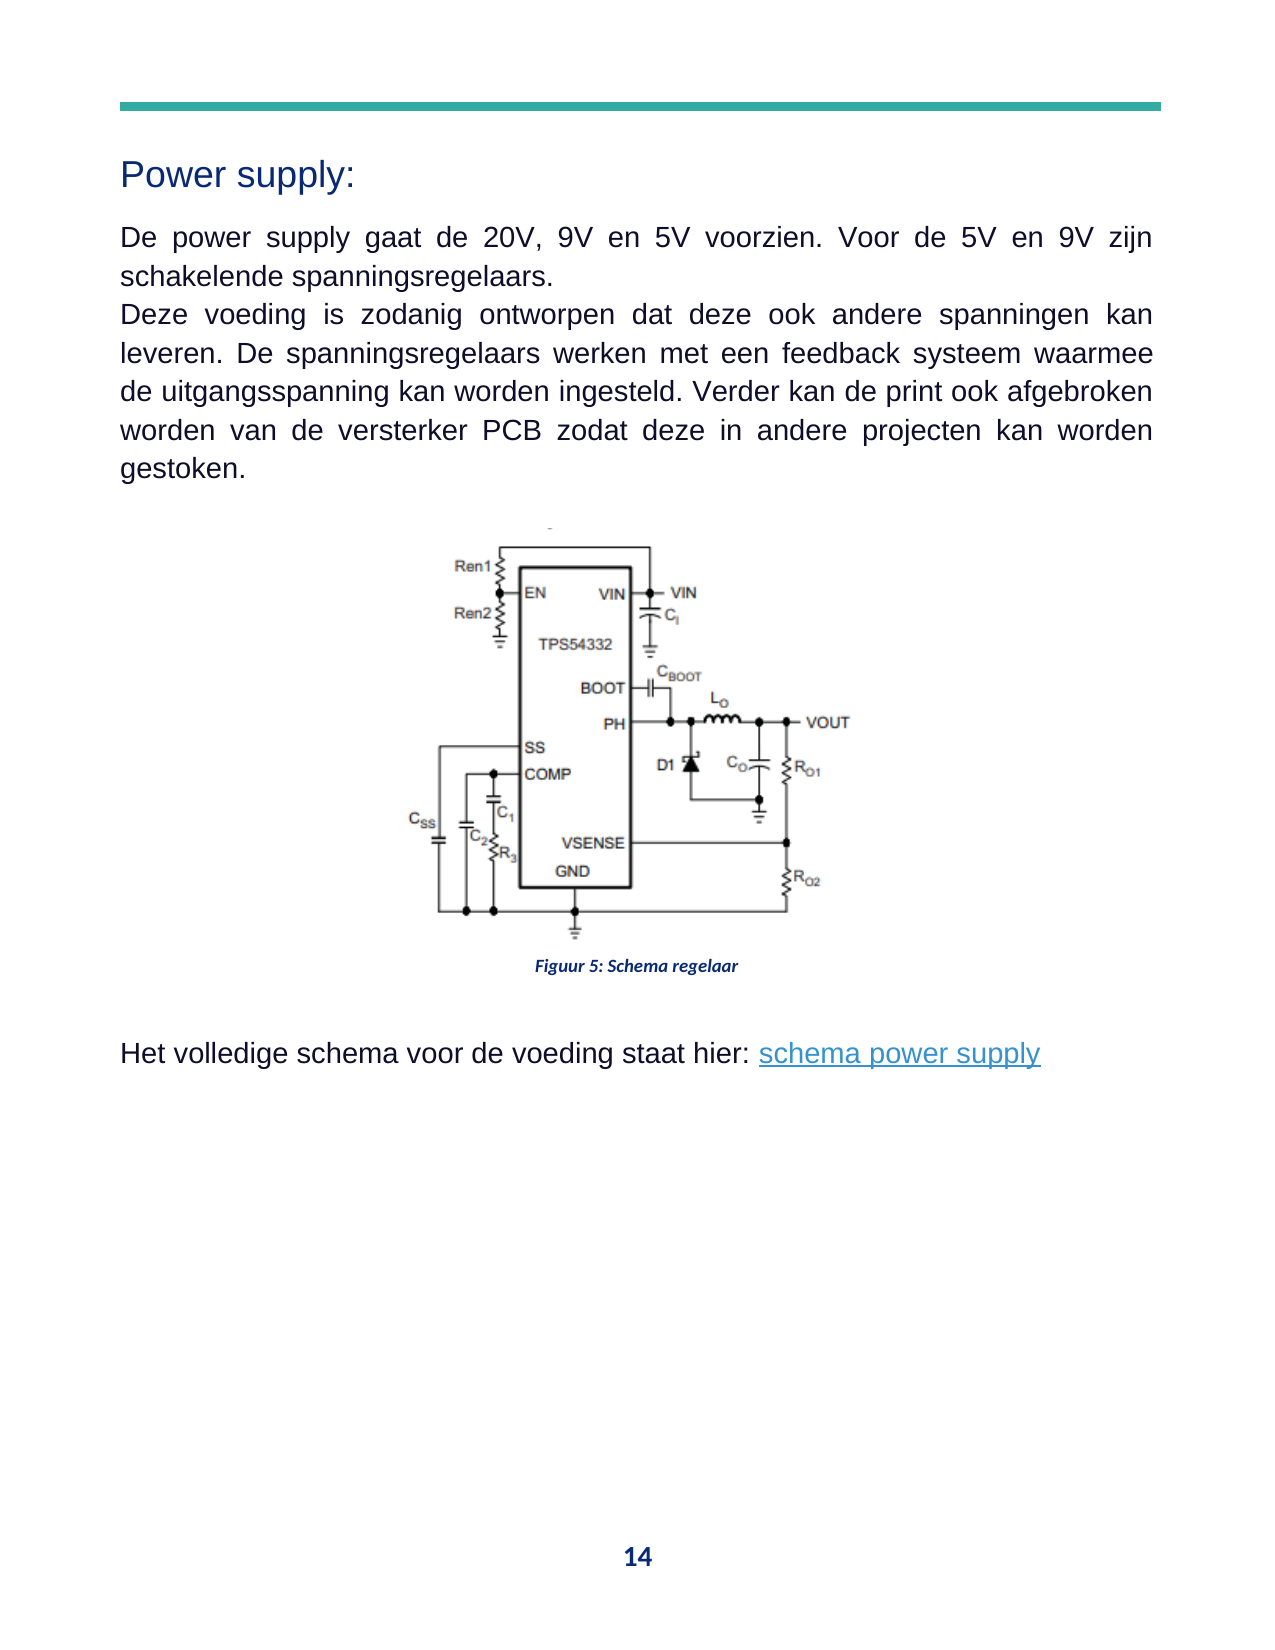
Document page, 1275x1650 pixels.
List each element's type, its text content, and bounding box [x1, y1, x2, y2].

subtitle Power supply: [120, 152, 1155, 195]
picture [385, 528, 890, 949]
text Deze voeding is zodanig ontworpen dat deze ook andere spanningen kan leveren. De spanningsregelaars werken met een feedback systeem waarmee de uitgangsspanning kan worden ingesteld. Verder kan de print ook afgebroken worden van de versterker PCB zodat deze in andere projecten kan worden gestoken. [120, 297, 1155, 485]
text De power supply gaat de 20V, 9V en 5V voorzien. Voor de 5V en 9V zijn schakelende spanningsregelaars. [120, 220, 1155, 292]
text Het volledige schema voor de voeding staat hier: schema power supply [120, 1036, 1155, 1070]
text Figuur 5: Schema regelaar [120, 954, 1155, 977]
